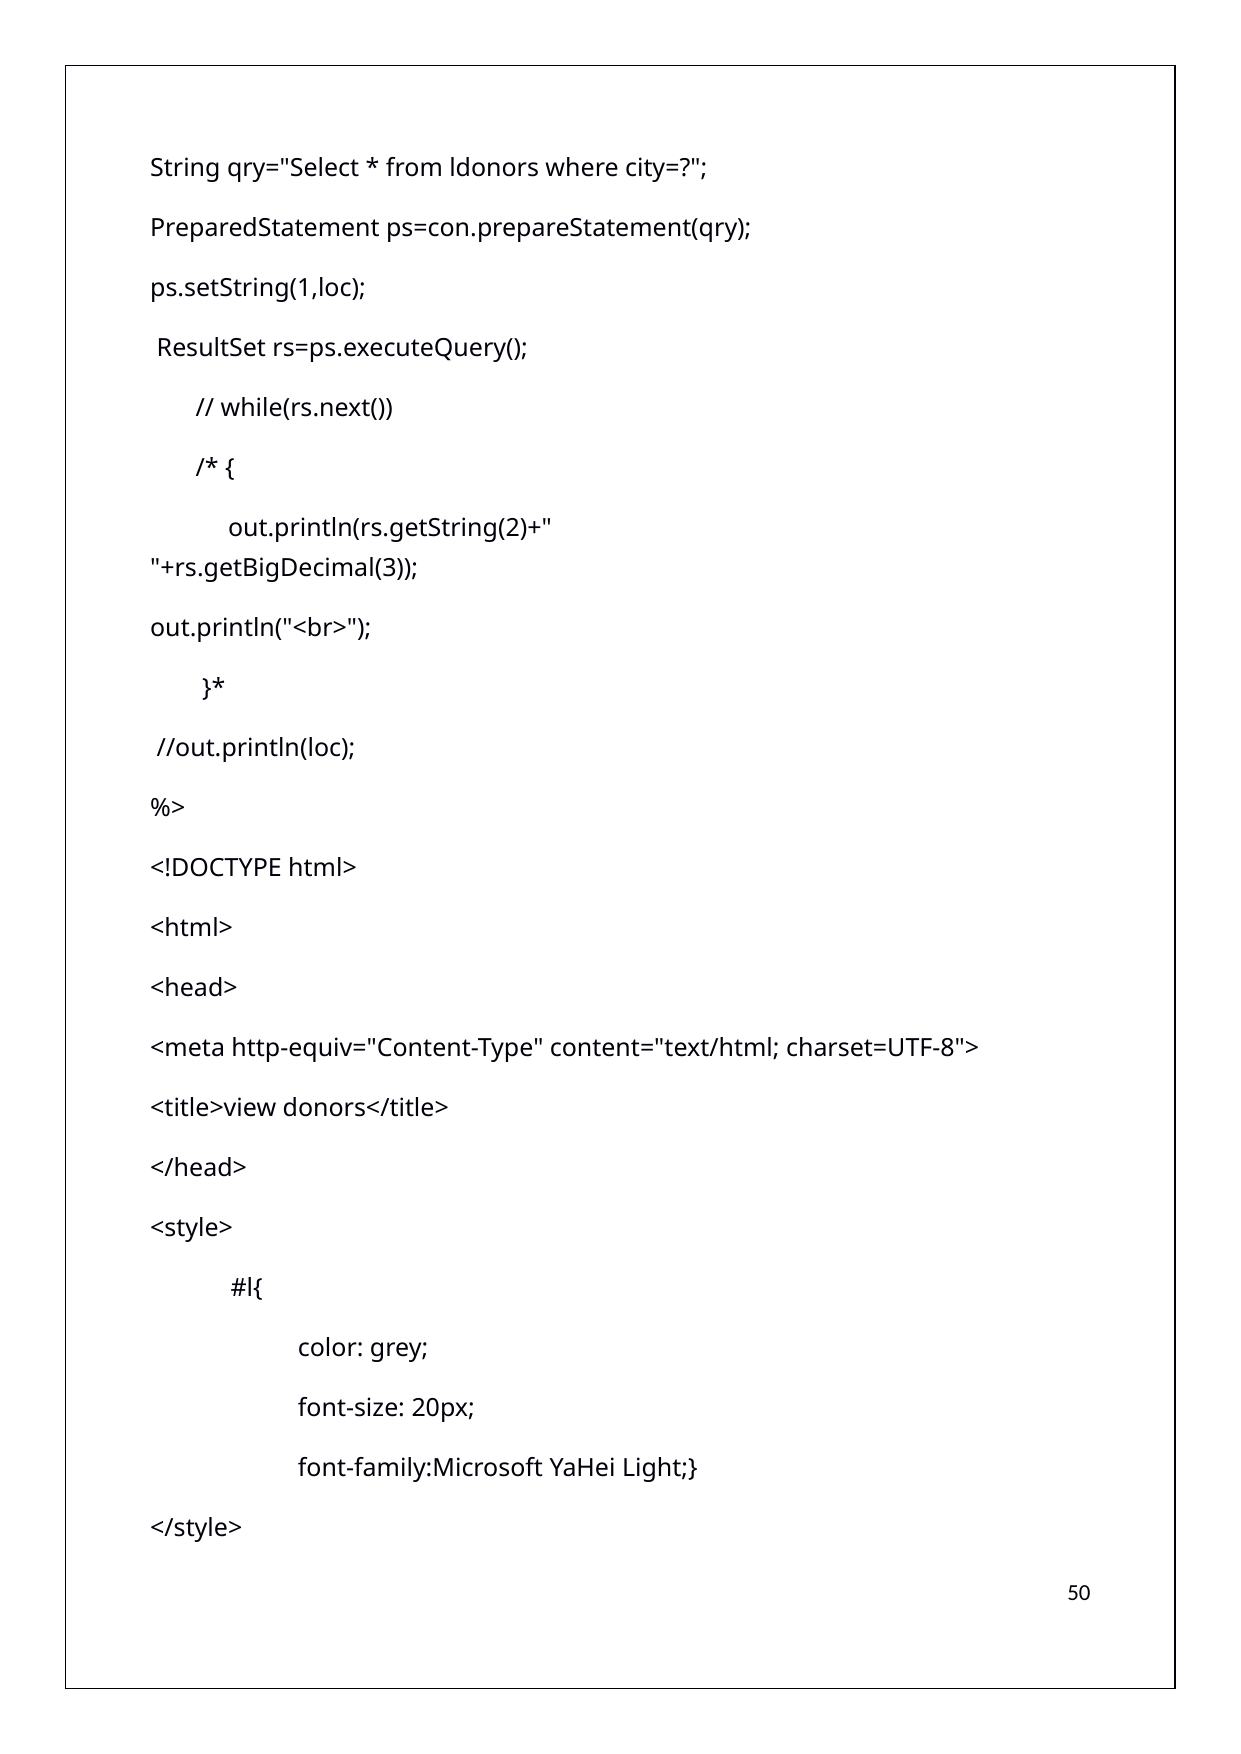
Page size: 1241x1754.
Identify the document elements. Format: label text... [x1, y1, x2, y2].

text %> [150, 789, 1090, 823]
text <title>view donors</title> [150, 1089, 1090, 1123]
text PreparedStatement ps=con.prepareStatement(qry); [150, 210, 1090, 244]
text ps.setString(1,loc); [150, 270, 1090, 304]
text out.println(rs.getString(2)+" "+rs.getBigDecimal(3)); [150, 510, 1090, 583]
text <meta http-equiv="Content-Type" content="text/html; charset=UTF-8"> [150, 1029, 1090, 1063]
text <html> [150, 909, 1090, 943]
text }* [150, 669, 1090, 703]
text //out.println(loc); [150, 729, 1090, 763]
text color: grey; [150, 1329, 1090, 1363]
text #l{ [150, 1269, 1090, 1303]
text /* { [150, 450, 1090, 484]
text </head> [150, 1149, 1090, 1183]
text <!DOCTYPE html> [150, 849, 1090, 883]
text <head> [150, 969, 1090, 1003]
text <style> [150, 1209, 1090, 1243]
text String qry="Select * from ldonors where city=?"; [150, 150, 1090, 184]
text font-family:Microsoft YaHei Light;} [150, 1449, 1090, 1483]
text font-size: 20px; [150, 1389, 1090, 1423]
text ResultSet rs=ps.executeQuery(); [150, 330, 1090, 364]
text </style> [150, 1509, 1090, 1543]
text out.println("<br>"); [150, 609, 1090, 643]
text // while(rs.next()) [150, 390, 1090, 424]
